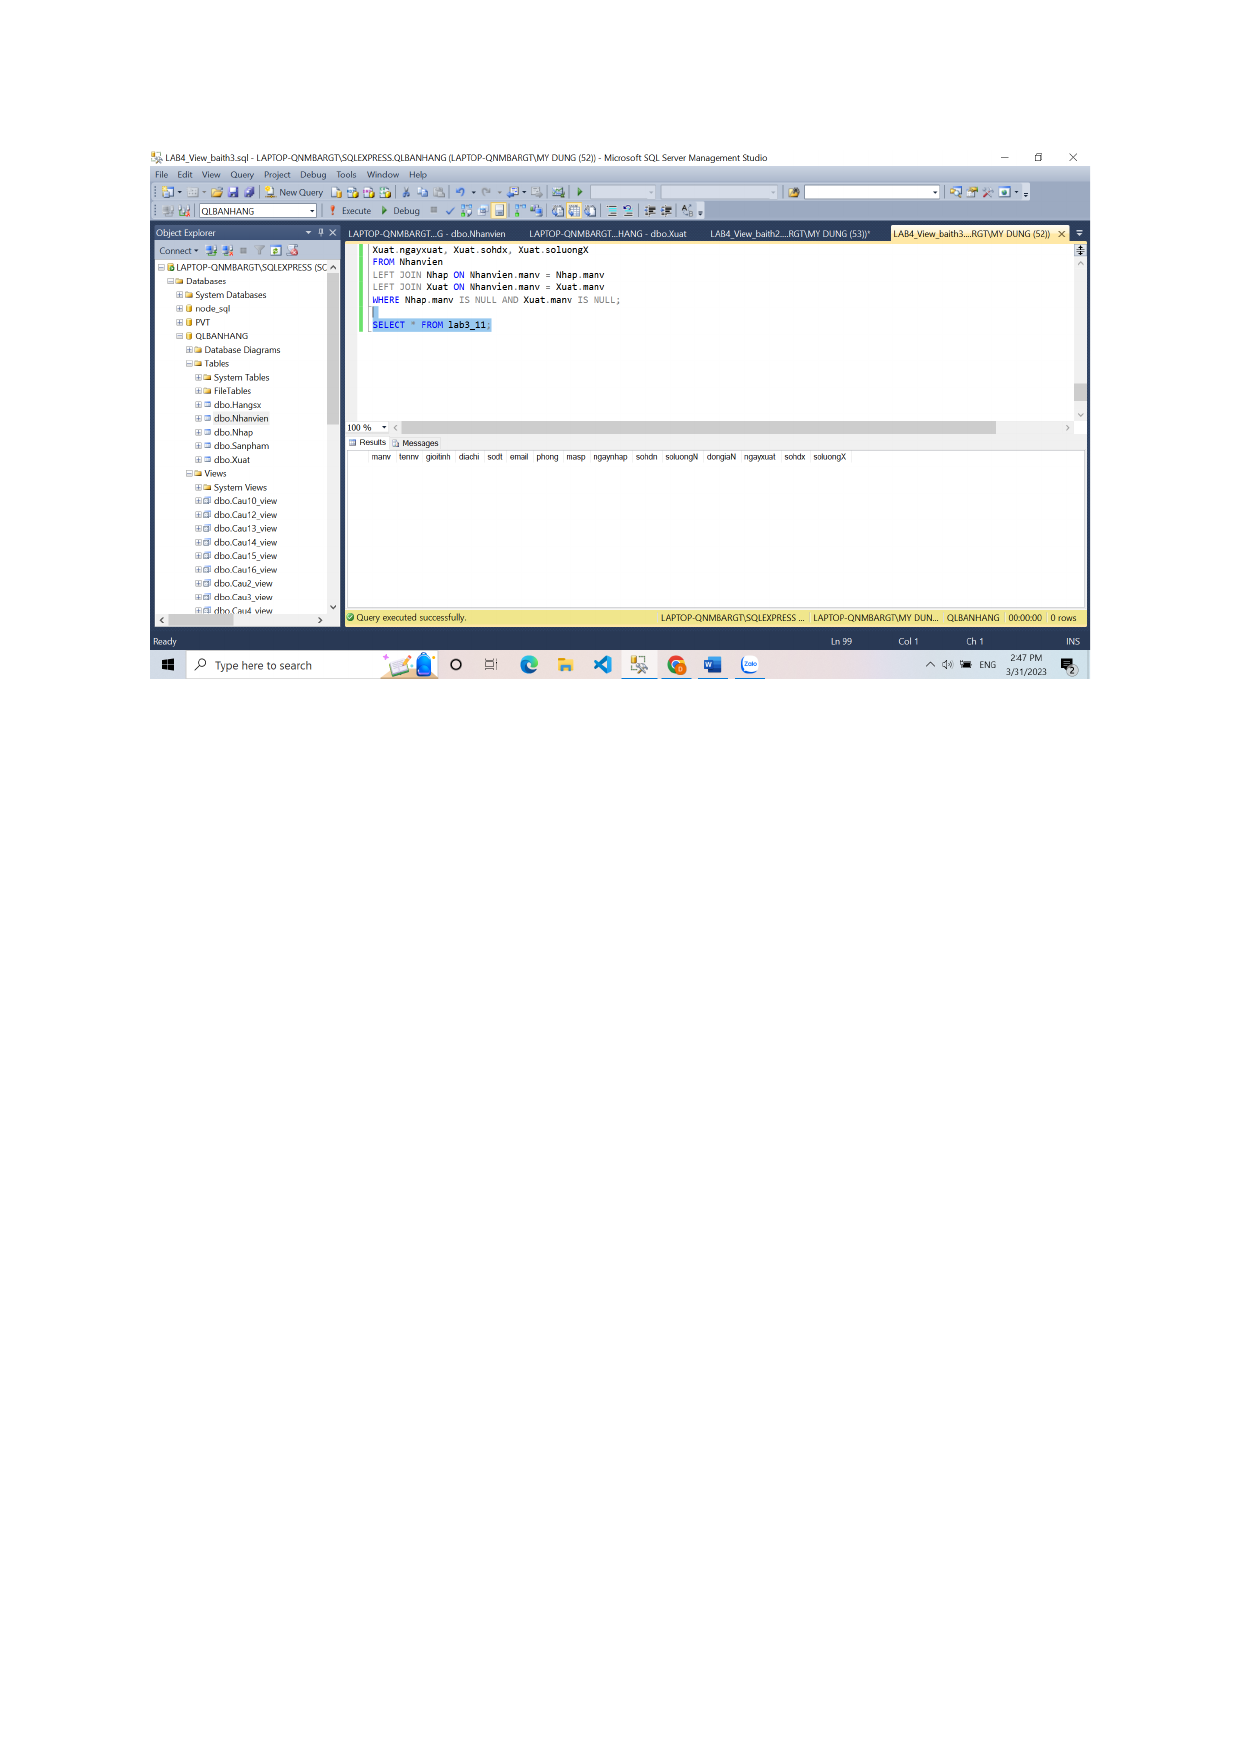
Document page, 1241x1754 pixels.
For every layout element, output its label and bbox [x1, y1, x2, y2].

picture [150, 150, 1091, 679]
